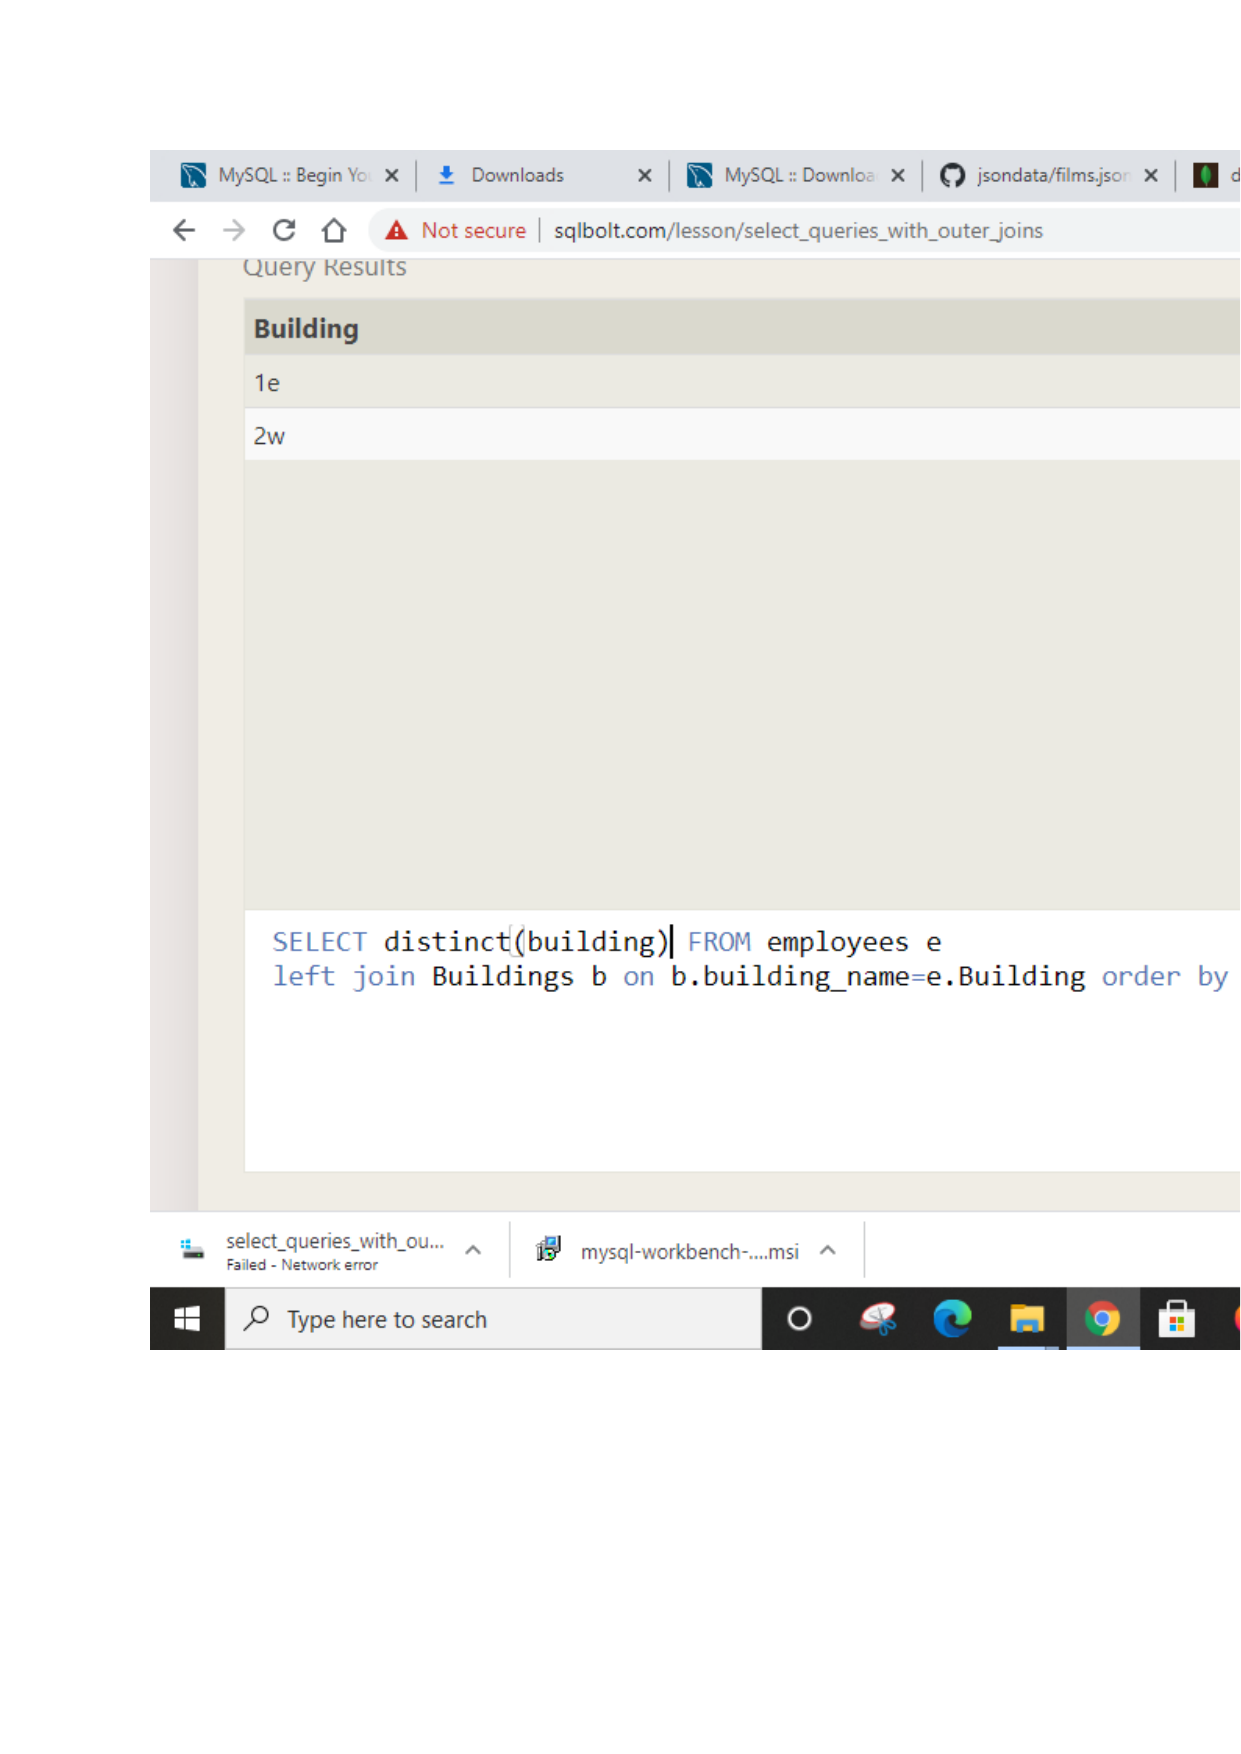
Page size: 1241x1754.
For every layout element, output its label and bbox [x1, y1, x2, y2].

picture [150, 150, 1241, 1350]
